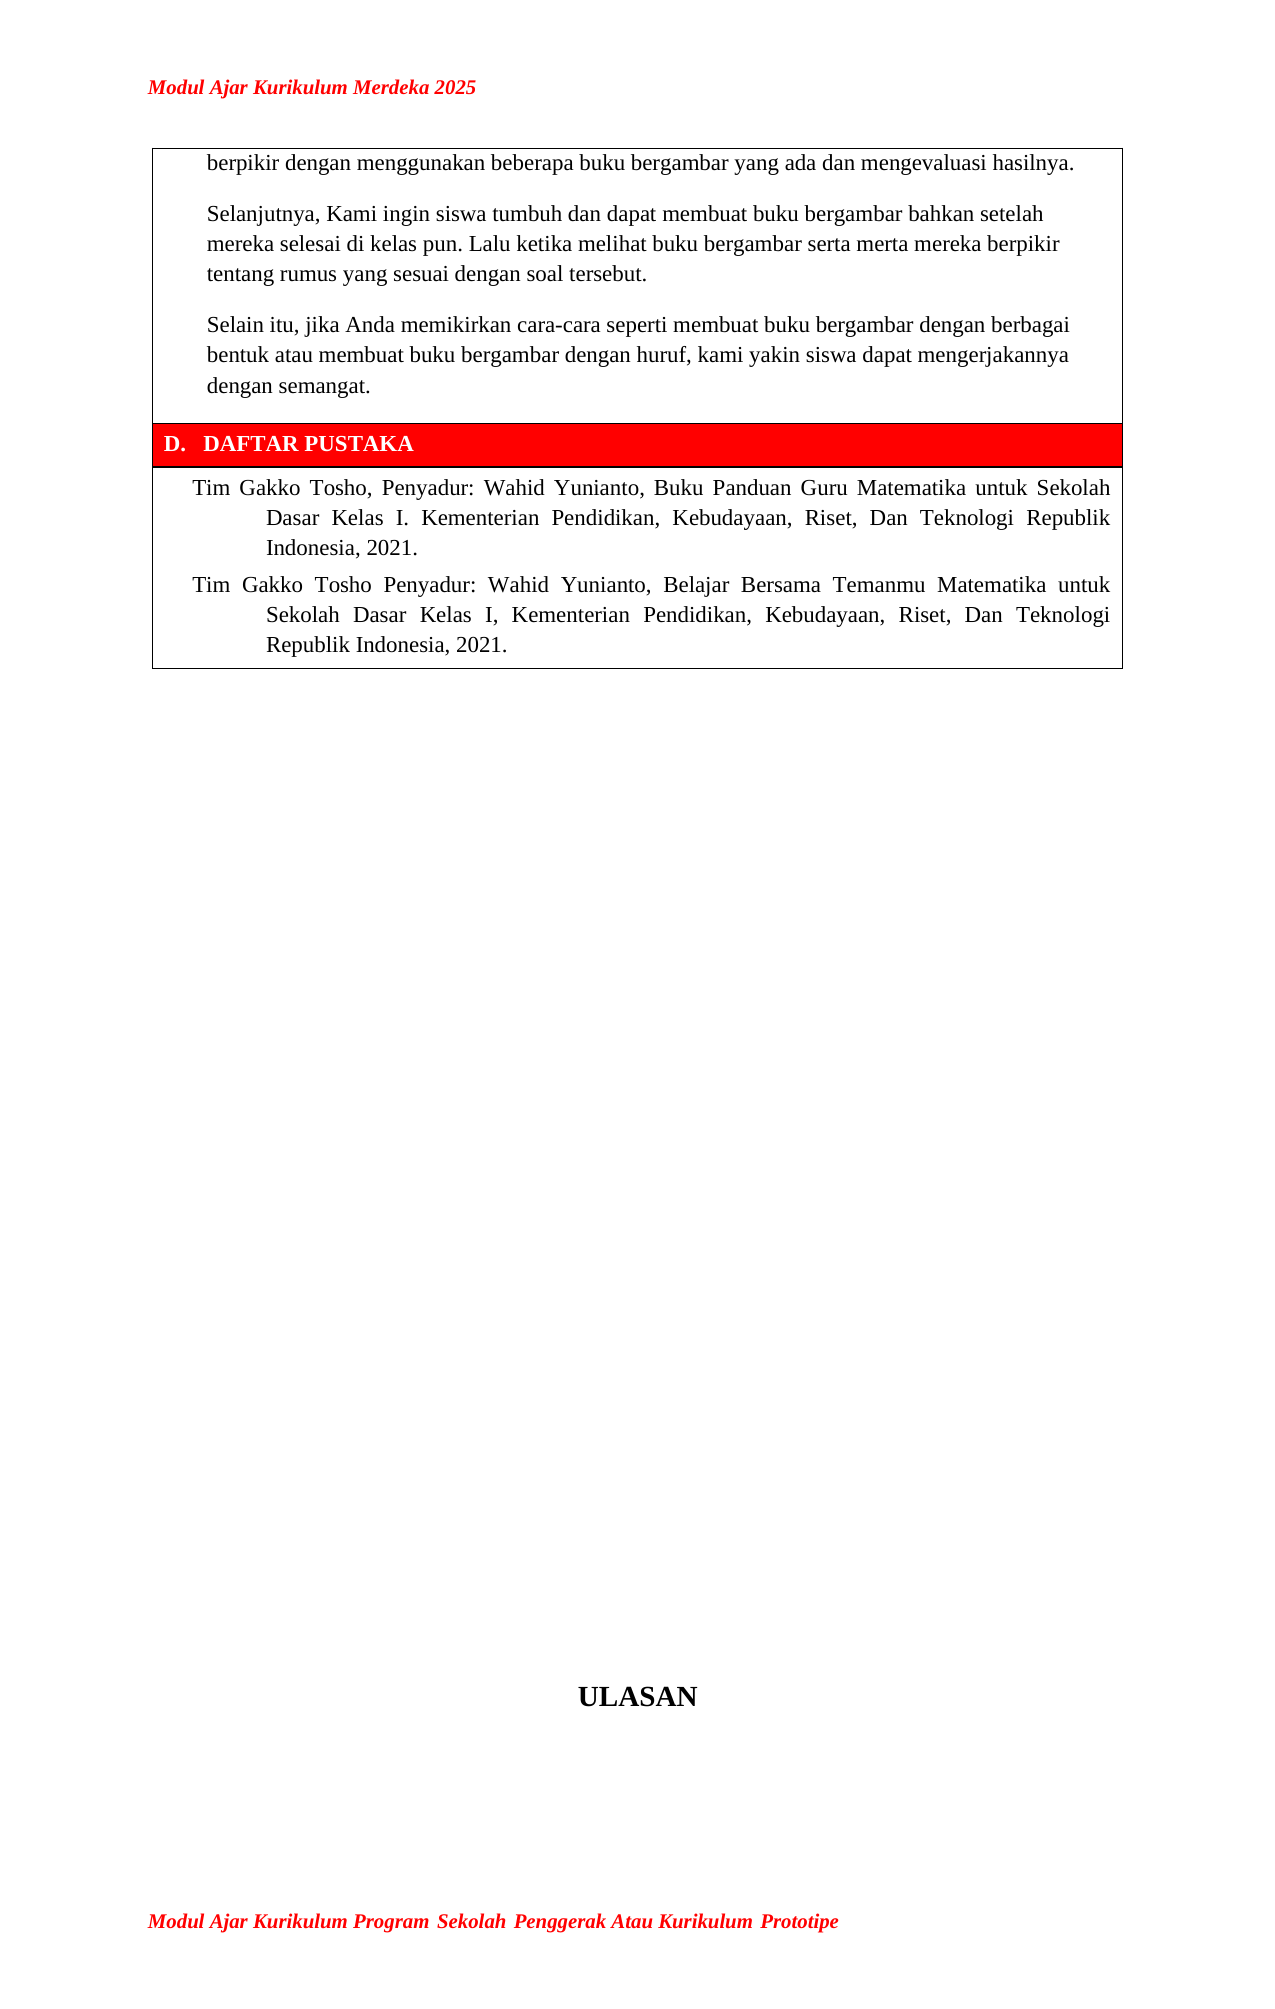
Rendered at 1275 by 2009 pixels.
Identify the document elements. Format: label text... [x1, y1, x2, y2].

table_cell Tim Gakko Tosho, Penyadur: Wahid Yunianto, Buku Panduan Guru Matematika untuk Sekolah Dasar Kelas I. Kementerian Pendidikan, Kebudayaan, Riset, Dan Teknologi Republik Indonesia, 2021. Tim Gakko Tosho Penyadur: Wahid Yunianto, Belajar Bersama Temanmu Matematika untuk Sekolah Dasar Kelas I, Kementerian Pendidikan, Kebudayaan, Riset, Dan Teknologi Republik Indonesia, 2021. [153, 468, 1122, 667]
text ULASAN [148, 1679, 1127, 1713]
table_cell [153, 149, 1122, 423]
table_cell D. DAFTAR PUSTAKA [153, 424, 1122, 466]
